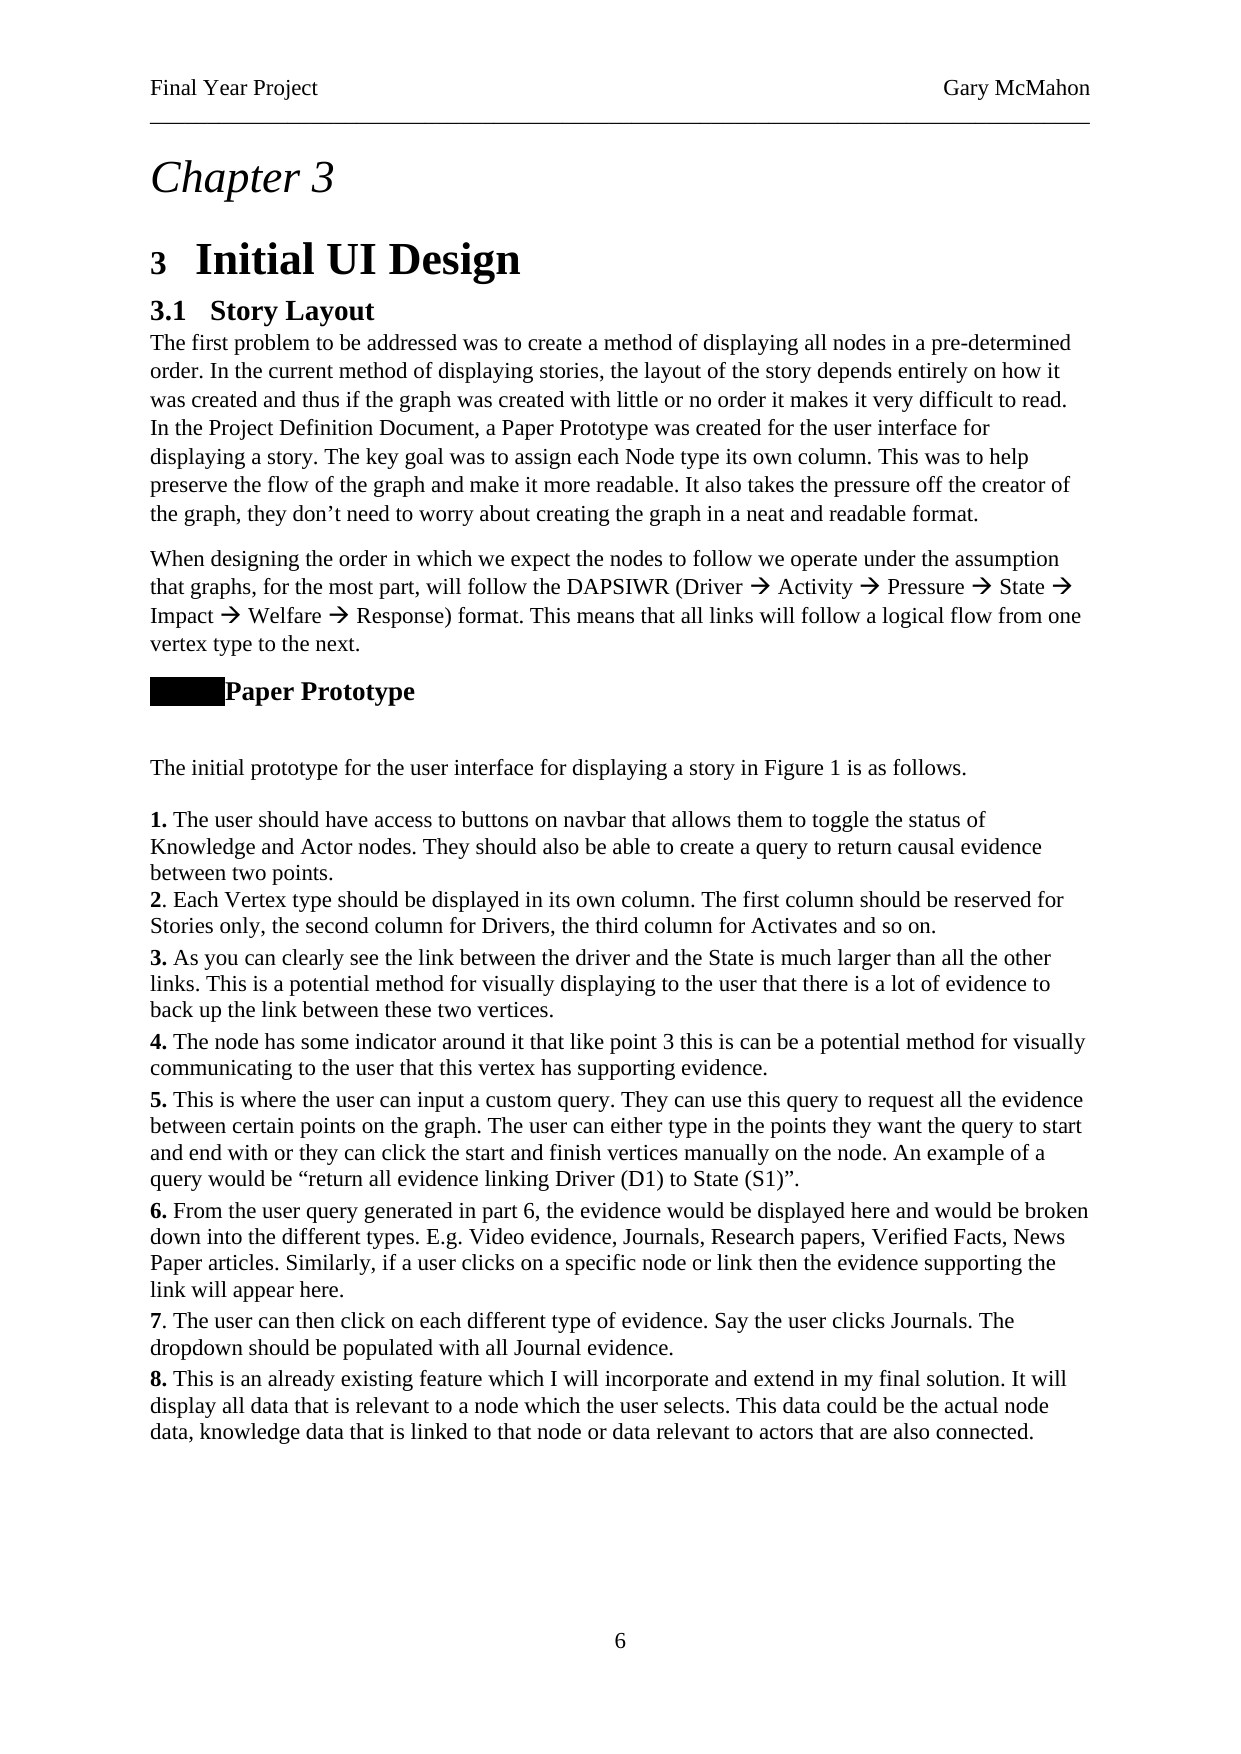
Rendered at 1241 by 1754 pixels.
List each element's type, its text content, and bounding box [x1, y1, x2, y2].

text Chapter 3 [150, 150, 1090, 203]
text The first problem to be addressed was to create a method of displaying all nodes in a pre-determined order. In the current method of displaying stories, the layout of the story depends entirely on how it was created and thus if the graph was created with little or no order it makes it very difficult to read. In the Project Definition Document, a Paper Prototype was created for the user interface for displaying a story. The key goal was to assign each Node type its own column. This was to help preserve the flow of the graph and make it more readable. It also takes the pressure off the creator of the graph, they don’t need to worry about creating the graph in a neat and readable format. [150, 329, 1090, 526]
subtitle Story Layout [150, 293, 1090, 326]
text The initial prototype for the user interface for displaying a story in Figure 1 is as follows. [150, 754, 1090, 780]
subtitle Paper Prototype [150, 675, 1090, 706]
text 3. As you can clearly see the link between the driver and the State is much larger than all the other links. This is a potential method for visually displaying to the user that there is a lot of evidence to back up the link between these two vertices. [150, 944, 1090, 1023]
text 4. The node has some indicator around it that like point 3 this is can be a potential method for visually communicating to the user that this vertex has supporting evidence. [150, 1028, 1090, 1081]
text 2. Each Vertex type should be displayed in its own column. The first column should be reserved for Stories only, the second column for Drivers, the third column for Activates and so on. [150, 886, 1090, 938]
subtitle Initial UI Design [150, 232, 1090, 284]
text 7. The user can then click on each different type of evidence. Say the user clicks Journals. The dropdown should be populated with all Journal evidence. [150, 1307, 1090, 1360]
text 8. This is an already existing feature which I will incorporate and extend in my final solution. It will display all data that is relevant to a node which the user selects. This data could be the actual node data, knowledge data that is linked to that node or data relevant to actors that are also connected. [150, 1366, 1090, 1444]
text When designing the order in which we expect the nodes to follow we operate under the assumption that graphs, for the most part, will follow the DAPSIWR (Driver Activity Pressure State Impact Welfare Response) format. This means that all links will follow a logical flow from one vertex type to the next. [150, 545, 1090, 656]
text 1. The user should have access to buttons on navbar that allows them to toggle the status of Knowledge and Actor nodes. They should also be able to create a query to return causal evidence between two points. [150, 807, 1090, 886]
text 5. This is where the user can input a custom query. They can use this query to request all the evidence between certain points on the graph. The user can either type in the points they want the query to start and end with or they can click the start and finish vertices manually on the node. An example of a query would be “return all evidence linking Driver (D1) to State (S1)”. [150, 1086, 1090, 1191]
text 6. From the user query generated in part 6, the evidence would be displayed here and would be broken down into the different types. E.g. Video evidence, Journals, Research papers, Verified Facts, News Paper articles. Similarly, if a user clicks on a specific node or link then the evidence supporting the link will appear here. [150, 1197, 1090, 1302]
